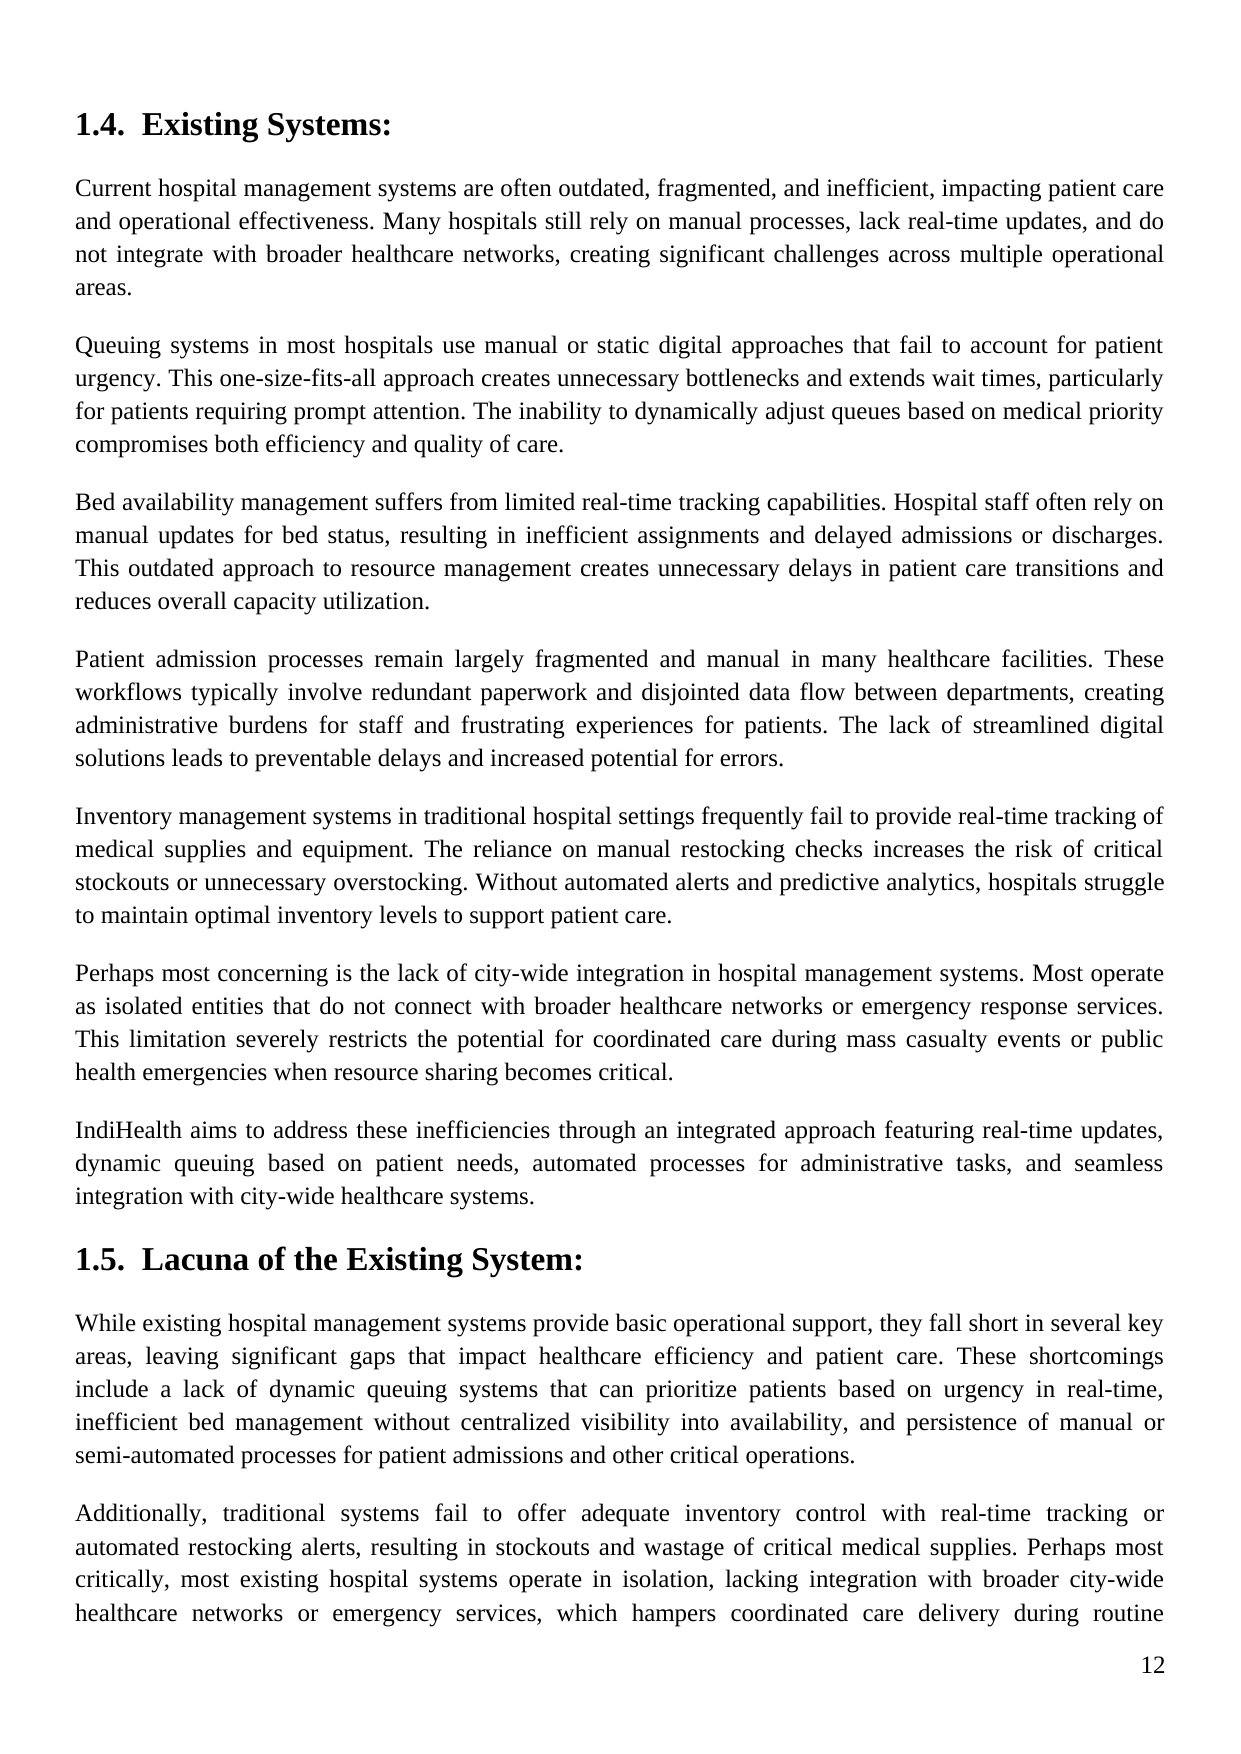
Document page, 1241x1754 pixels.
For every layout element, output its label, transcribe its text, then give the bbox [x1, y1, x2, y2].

subtitle 1.4. Existing Systems: [75, 104, 1165, 142]
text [75, 1498, 1165, 1626]
text Perhaps most concerning is the lack of city-wide integration in hospital management systems. Most operate as isolated entities that do not connect with broader healthcare networks or emergency response services. This limitation severely restricts the potential for coordinated care during mass casualty events or public health emergencies when resource sharing becomes critical. [75, 958, 1165, 1086]
text Queuing systems in most hospitals use manual or static digital approaches that fail to account for patient urgency. This one-size-fits-all approach creates unnecessary bottlenecks and extends wait times, particularly for patients requiring prompt attention. The inability to dynamically adjust queues based on medical priority compromises both efficiency and quality of care. [75, 330, 1165, 458]
text Current hospital management systems are often outdated, fragmented, and inefficient, impacting patient care and operational effectiveness. Many hospitals still rely on manual processes, lack real-time updates, and do not integrate with broader healthcare networks, creating significant challenges across multiple operational areas. [75, 173, 1165, 301]
text Inventory management systems in traditional hospital settings frequently fail to provide real-time tracking of medical supplies and equipment. The reliance on manual restocking checks increases the risk of critical stockouts or unnecessary overstocking. Without automated alerts and predictive analytics, hospitals struggle to maintain optimal inventory levels to support patient care. [75, 801, 1165, 929]
text Patient admission processes remain largely fragmented and manual in many healthcare facilities. These workflows typically involve redundant paperwork and disjointed data flow between departments, creating administrative burdens for staff and frustrating experiences for patients. The lack of streamlined digital solutions leads to preventable delays and increased potential for errors. [75, 644, 1165, 772]
text While existing hospital management systems provide basic operational support, they fall short in several key areas, leaving significant gaps that impact healthcare efficiency and patient care. These shortcomings include a lack of dynamic queuing systems that can prioritize patients based on urgency in real-time, inefficient bed management without centralized visibility into availability, and persistence of manual or semi-automated processes for patient admissions and other critical operations. [75, 1308, 1165, 1469]
subtitle 1.5. Lacuna of the Existing System: [75, 1239, 1165, 1278]
text IndiHealth aims to address these inefficiencies through an integrated approach featuring real-time updates, dynamic queuing based on patient needs, automated processes for administrative tasks, and seamless integration with city-wide healthcare systems. [75, 1115, 1165, 1210]
text Bed availability management suffers from limited real-time tracking capabilities. Hospital staff often rely on manual updates for bed status, resulting in inefficient assignments and delayed admissions or discharges. This outdated approach to resource management creates unnecessary delays in patient care transitions and reduces overall capacity utilization. [75, 487, 1165, 615]
